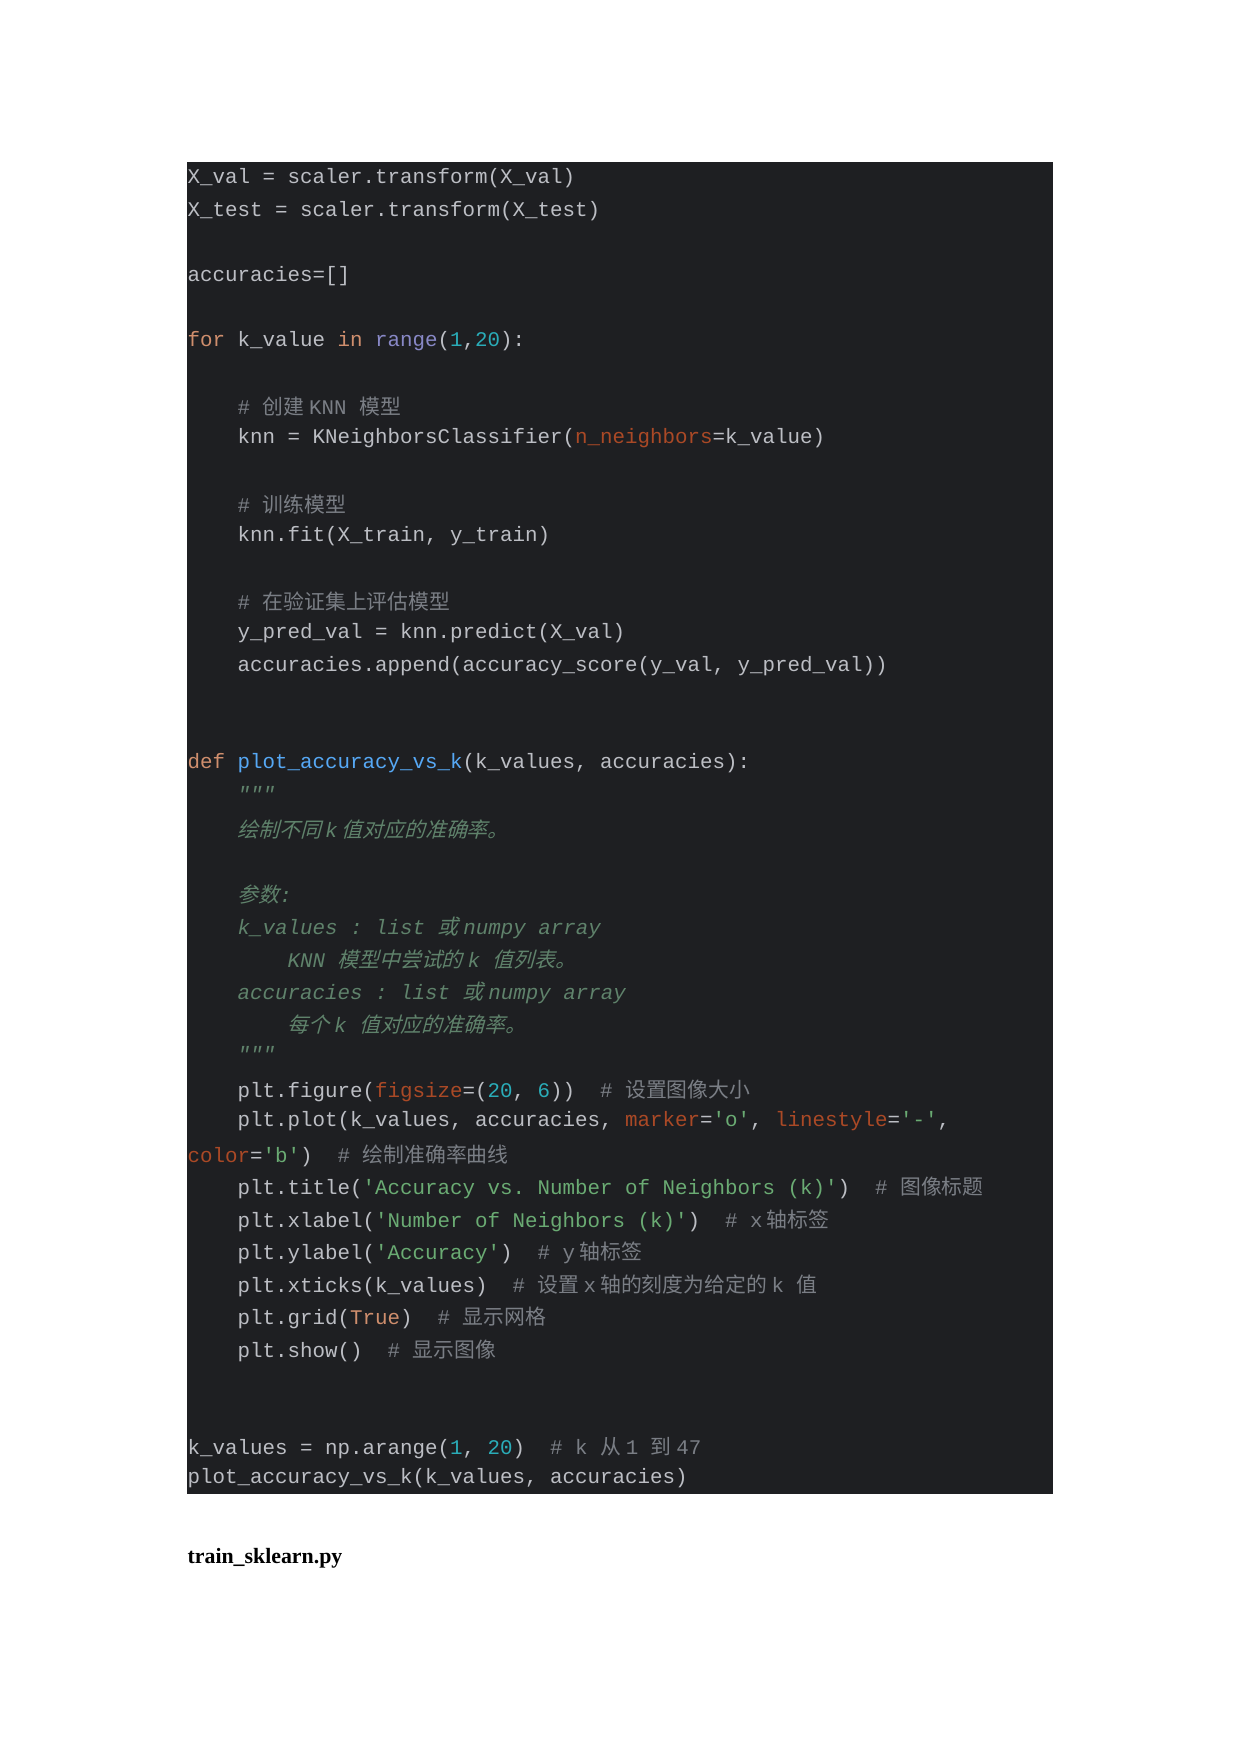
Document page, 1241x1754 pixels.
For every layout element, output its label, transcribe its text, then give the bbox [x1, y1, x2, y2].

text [187, 162, 1053, 1494]
text train_sklearn.py [187, 1539, 1053, 1572]
